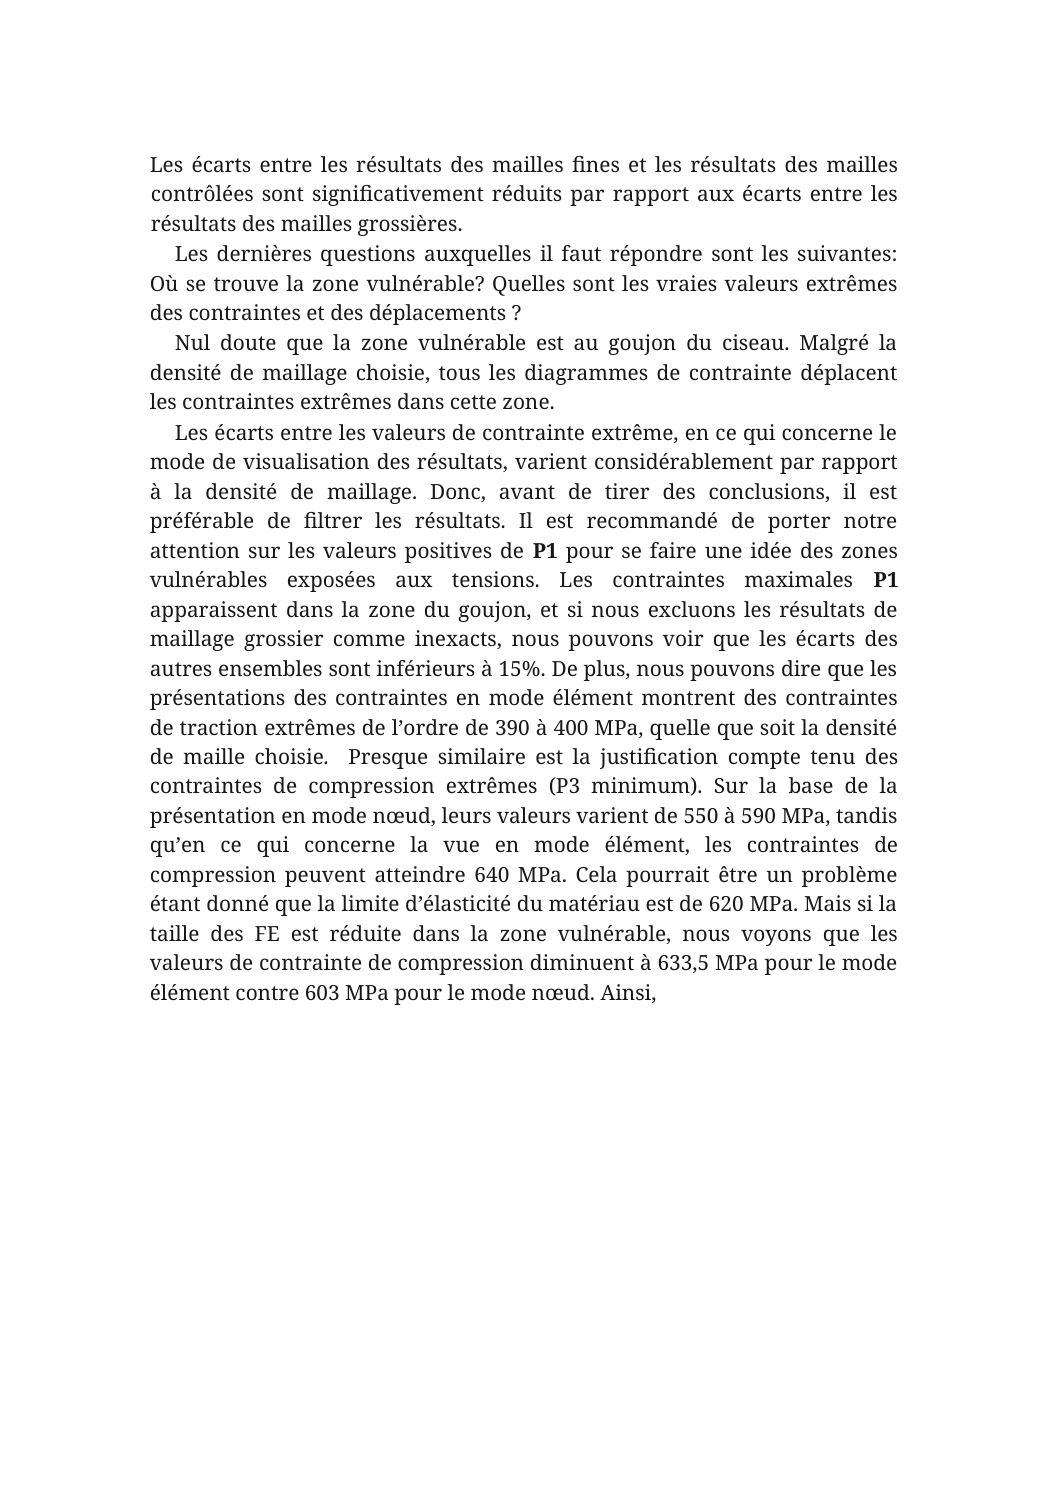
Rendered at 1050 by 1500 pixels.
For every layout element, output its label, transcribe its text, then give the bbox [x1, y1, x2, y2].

text Les écarts entre les valeurs de contrainte extrême, en ce qui concerne le mode de visualisation des résultats, varient considérablement par rapport à la densité de maillage. Donc, avant de tirer des conclusions, il est préférable de filtrer les résultats. Il est recommandé de porter notre attention sur les valeurs positives de P1 pour se faire une idée des zones vulnérables exposées aux tensions. Les contraintes maximales P1 apparaissent dans la zone du goujon, et si nous excluons les résultats de maillage grossier comme inexacts, nous pouvons voir que les écarts des autres ensembles sont inférieurs à 15%. De plus, nous pouvons dire que les présentations des contraintes en mode élément montrent des contraintes de traction extrêmes de l’ordre de 390 à 400 MPa, quelle que soit la densité de maille choisie. Presque similaire est la justification compte tenu des contraintes de compression extrêmes (P3 minimum). Sur la base de la présentation en mode nœud, leurs valeurs varient de 550 à 590 MPa, tandis qu’en ce qui concerne la vue en mode élément, les contraintes de compression peuvent atteindre 640 MPa. Cela pourrait être un problème étant donné que la limite d’élasticité du matériau est de 620 MPa. Mais si la taille des FE est réduite dans la zone vulnérable, nous voyons que les valeurs de contrainte de compression diminuent à 633,5 MPa pour le mode élément contre 603 MPa pour le mode nœud. Ainsi, [149, 418, 898, 1006]
text Nul doute que la zone vulnérable est au goujon du ciseau. Malgré la densité de maillage choisie, tous les diagrammes de contrainte déplacent les contraintes extrêmes dans cette zone. [149, 328, 898, 416]
text Les dernières questions auxquelles il faut répondre sont les suivantes: Où se trouve la zone vulnérable? Quelles sont les vraies valeurs extrêmes des contraintes et des déplacements ? [149, 239, 898, 327]
text Les écarts entre les résultats des mailles fines et les résultats des mailles contrôlées sont significativement réduits par rapport aux écarts entre les résultats des mailles grossières. [149, 150, 898, 237]
